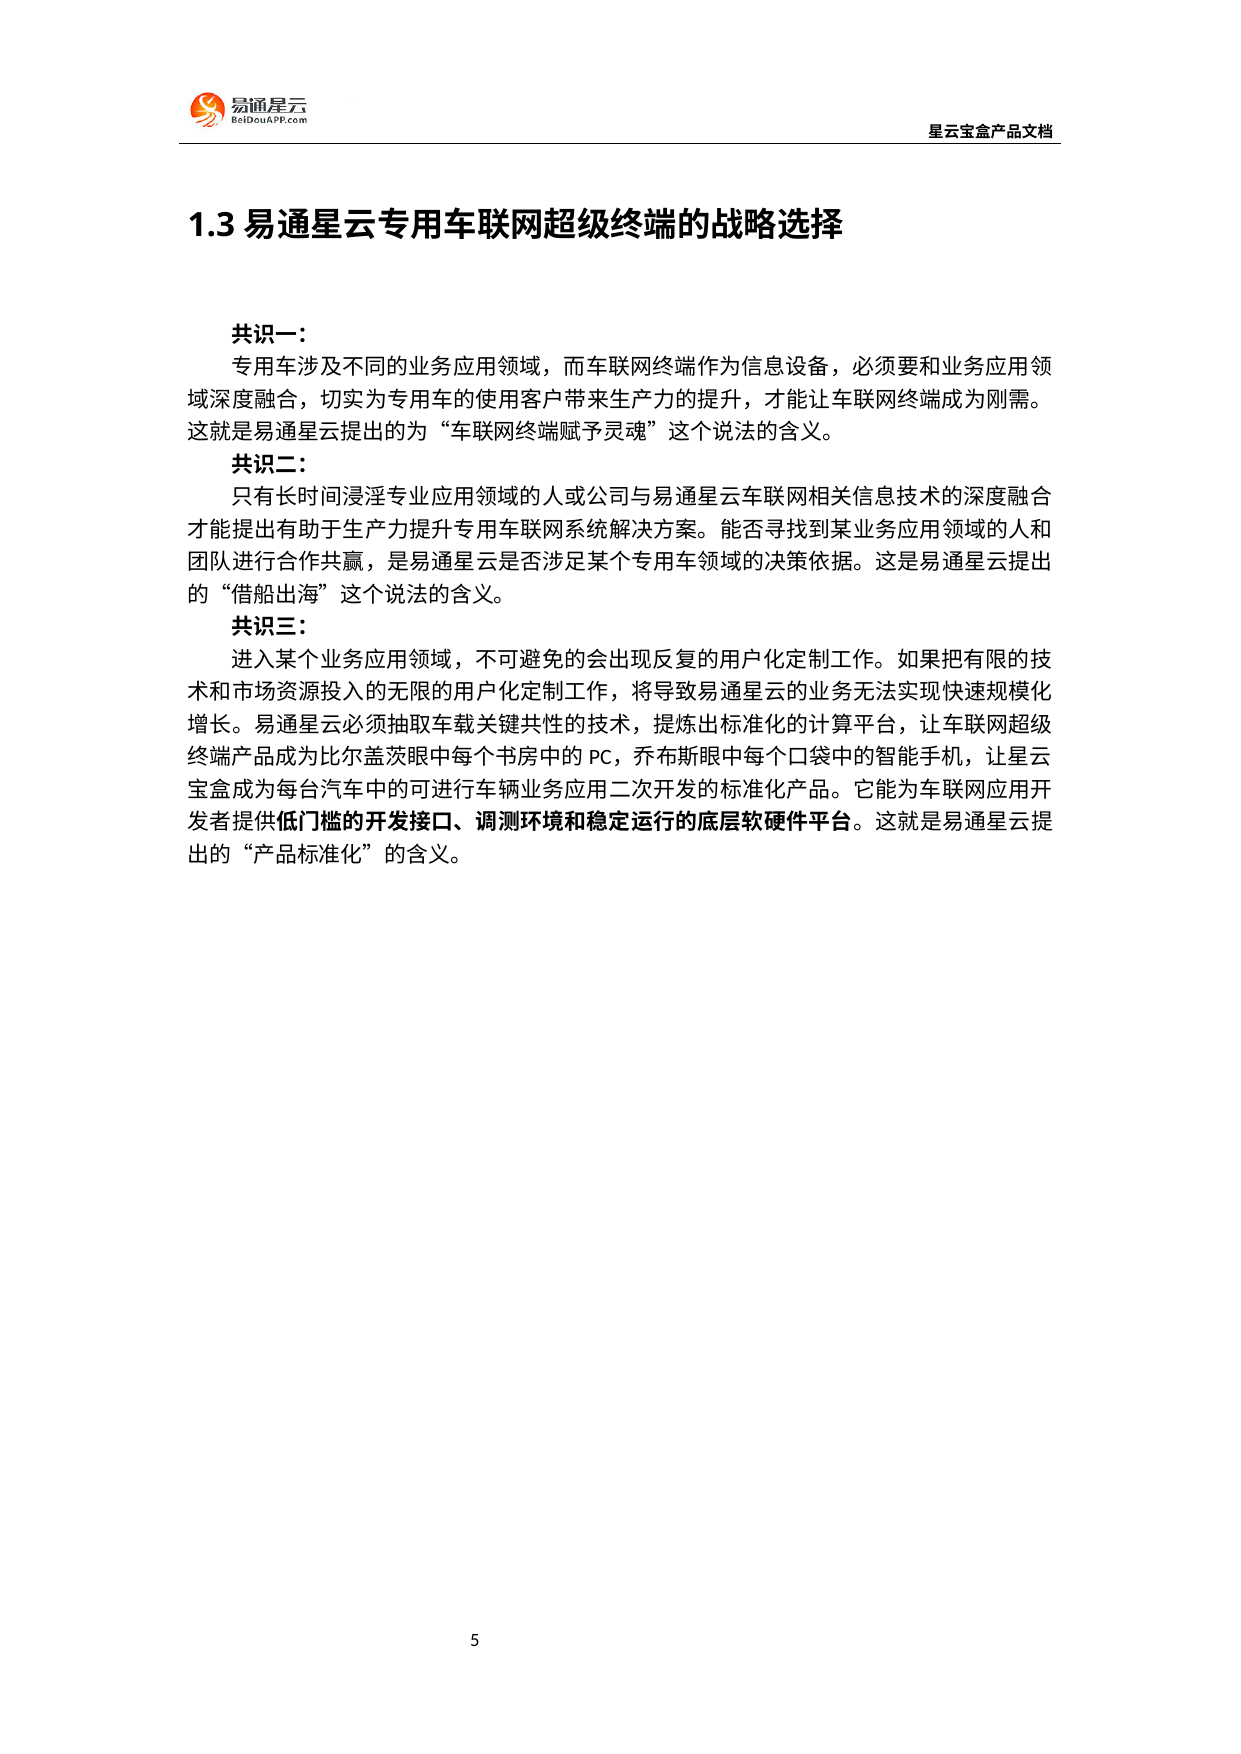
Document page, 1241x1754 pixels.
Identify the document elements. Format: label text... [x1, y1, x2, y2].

subtitle 1.3 易通星云专用车联网超级终端的战略选择 [187, 189, 1053, 254]
picture [181, 80, 432, 138]
text 共识二： [187, 446, 1053, 479]
text 只有长时间浸淫专业应用领域的人或公司与易通星云车联网相关信息技术的深度融合才能提出有助于生产力提升专用车联网系统解决方案。能否寻找到某业务应用领域的人和团队进行合作共赢，是易通星云是否涉足某个专用车领域的决策依据。这是易通星云提出的“借船出海”这个说法的含义。 [187, 479, 1053, 609]
text 共识三： [187, 609, 1053, 641]
text 进入某个业务应用领域，不可避免的会出现反复的用户化定制工作。如果把有限的技术和市场资源投入的无限的用户化定制工作，将导致易通星云的业务无法实现快速规模化增长。易通星云必须抽取车载关键共性的技术，提炼出标准化的计算平台，让车联网超级终端产品成为比尔盖茨眼中每个书房中的PC，乔布斯眼中每个口袋中的智能手机，让星云宝盒成为每台汽车中的可进行车辆业务应用二次开发的标准化产品。它能为车联网应用开发者提供低门槛的开发接口、调测环境和稳定运行的底层软硬件平台。这就是易通星云提出的“产品标准化”的含义。 [187, 641, 1053, 869]
text 共识一： [187, 316, 1053, 349]
text 专用车涉及不同的业务应用领域，而车联网终端作为信息设备，必须要和业务应用领域深度融合，切实为专用车的使用客户带来生产力的提升，才能让车联网终端成为刚需。这就是易通星云提出的为“车联网终端赋予灵魂”这个说法的含义。 [187, 349, 1053, 446]
